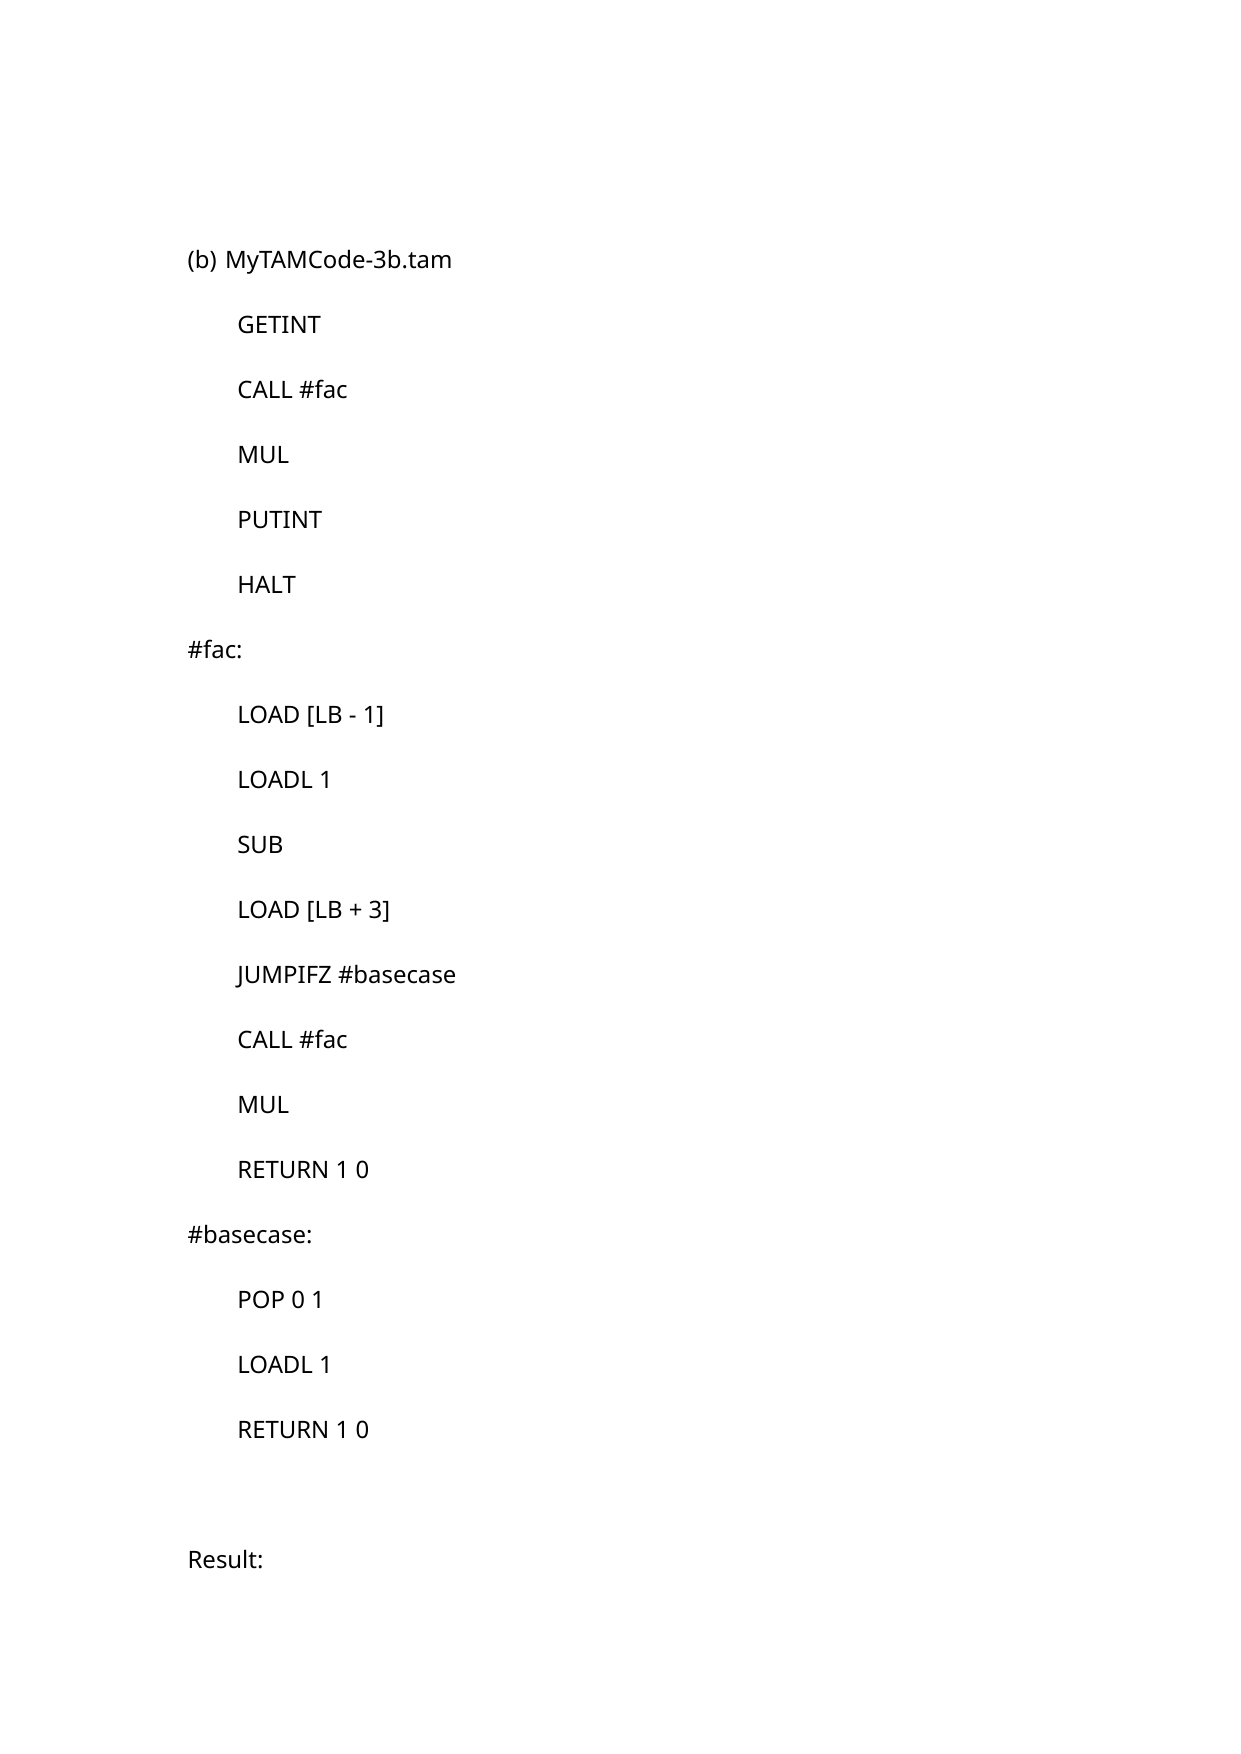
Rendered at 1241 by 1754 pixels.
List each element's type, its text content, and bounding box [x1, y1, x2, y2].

text JUMPIFZ #basecase [187, 942, 1053, 1007]
text POP 0 1 [187, 1267, 1053, 1332]
text LOAD [LB + 3] [187, 877, 1053, 942]
text RETURN 1 0 [187, 1397, 1053, 1462]
text #basecase: [187, 1202, 1053, 1267]
text SUB [187, 812, 1053, 877]
text #fac: [187, 617, 1053, 682]
text RETURN 1 0 [187, 1137, 1053, 1202]
text GETINT [187, 292, 1053, 357]
text PUTINT [187, 487, 1053, 552]
text MUL [187, 1072, 1053, 1137]
list MyTAMCode-3b.tam [187, 227, 1053, 292]
text LOAD [LB - 1] [187, 682, 1053, 747]
text LOADL 1 [187, 747, 1053, 812]
text HALT [187, 552, 1053, 617]
text CALL #fac [187, 1007, 1053, 1072]
text MUL [187, 422, 1053, 487]
text CALL #fac [187, 357, 1053, 422]
text Result: [187, 1527, 1053, 1592]
text LOADL 1 [187, 1332, 1053, 1397]
